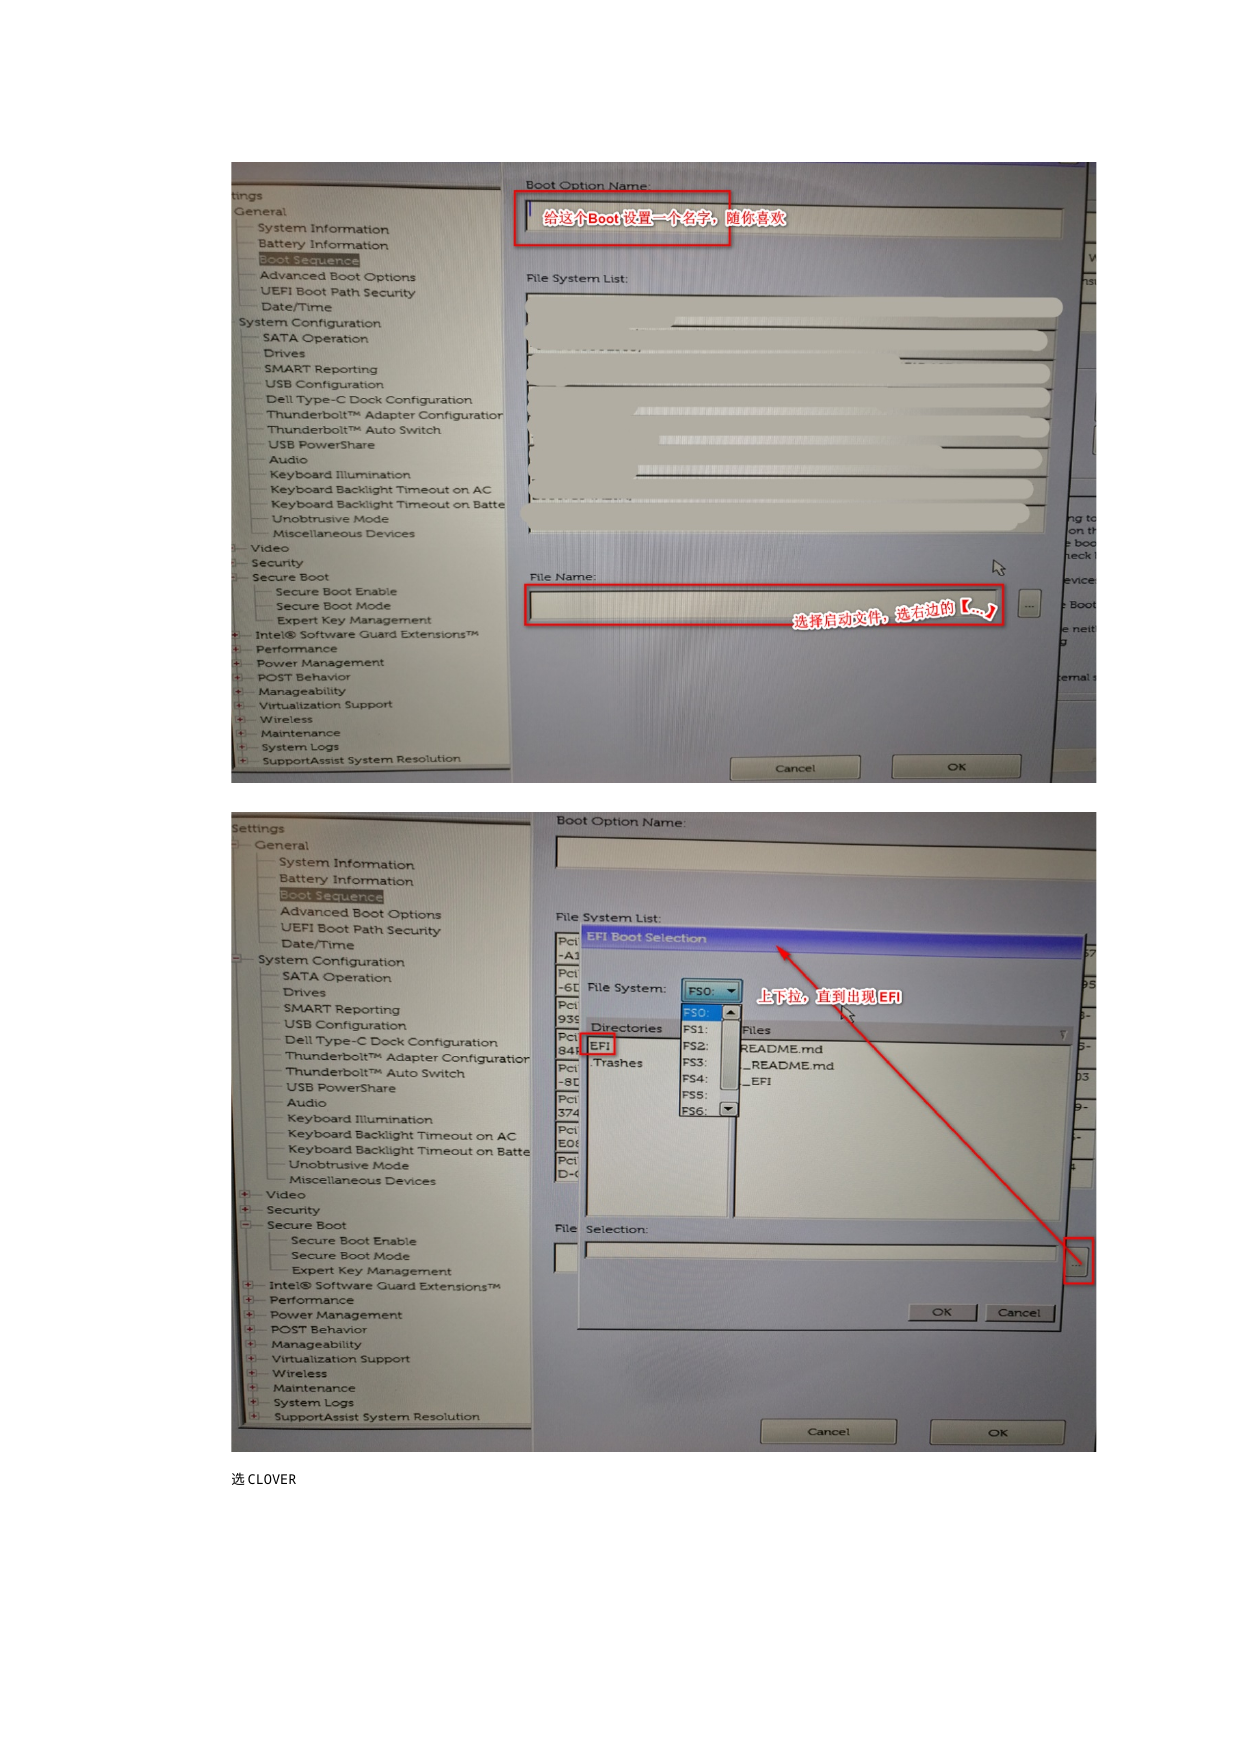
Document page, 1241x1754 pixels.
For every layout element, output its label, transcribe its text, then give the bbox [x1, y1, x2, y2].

picture [231, 812, 1097, 1452]
text 选CLOVER [231, 1462, 1053, 1494]
picture [231, 162, 1097, 783]
